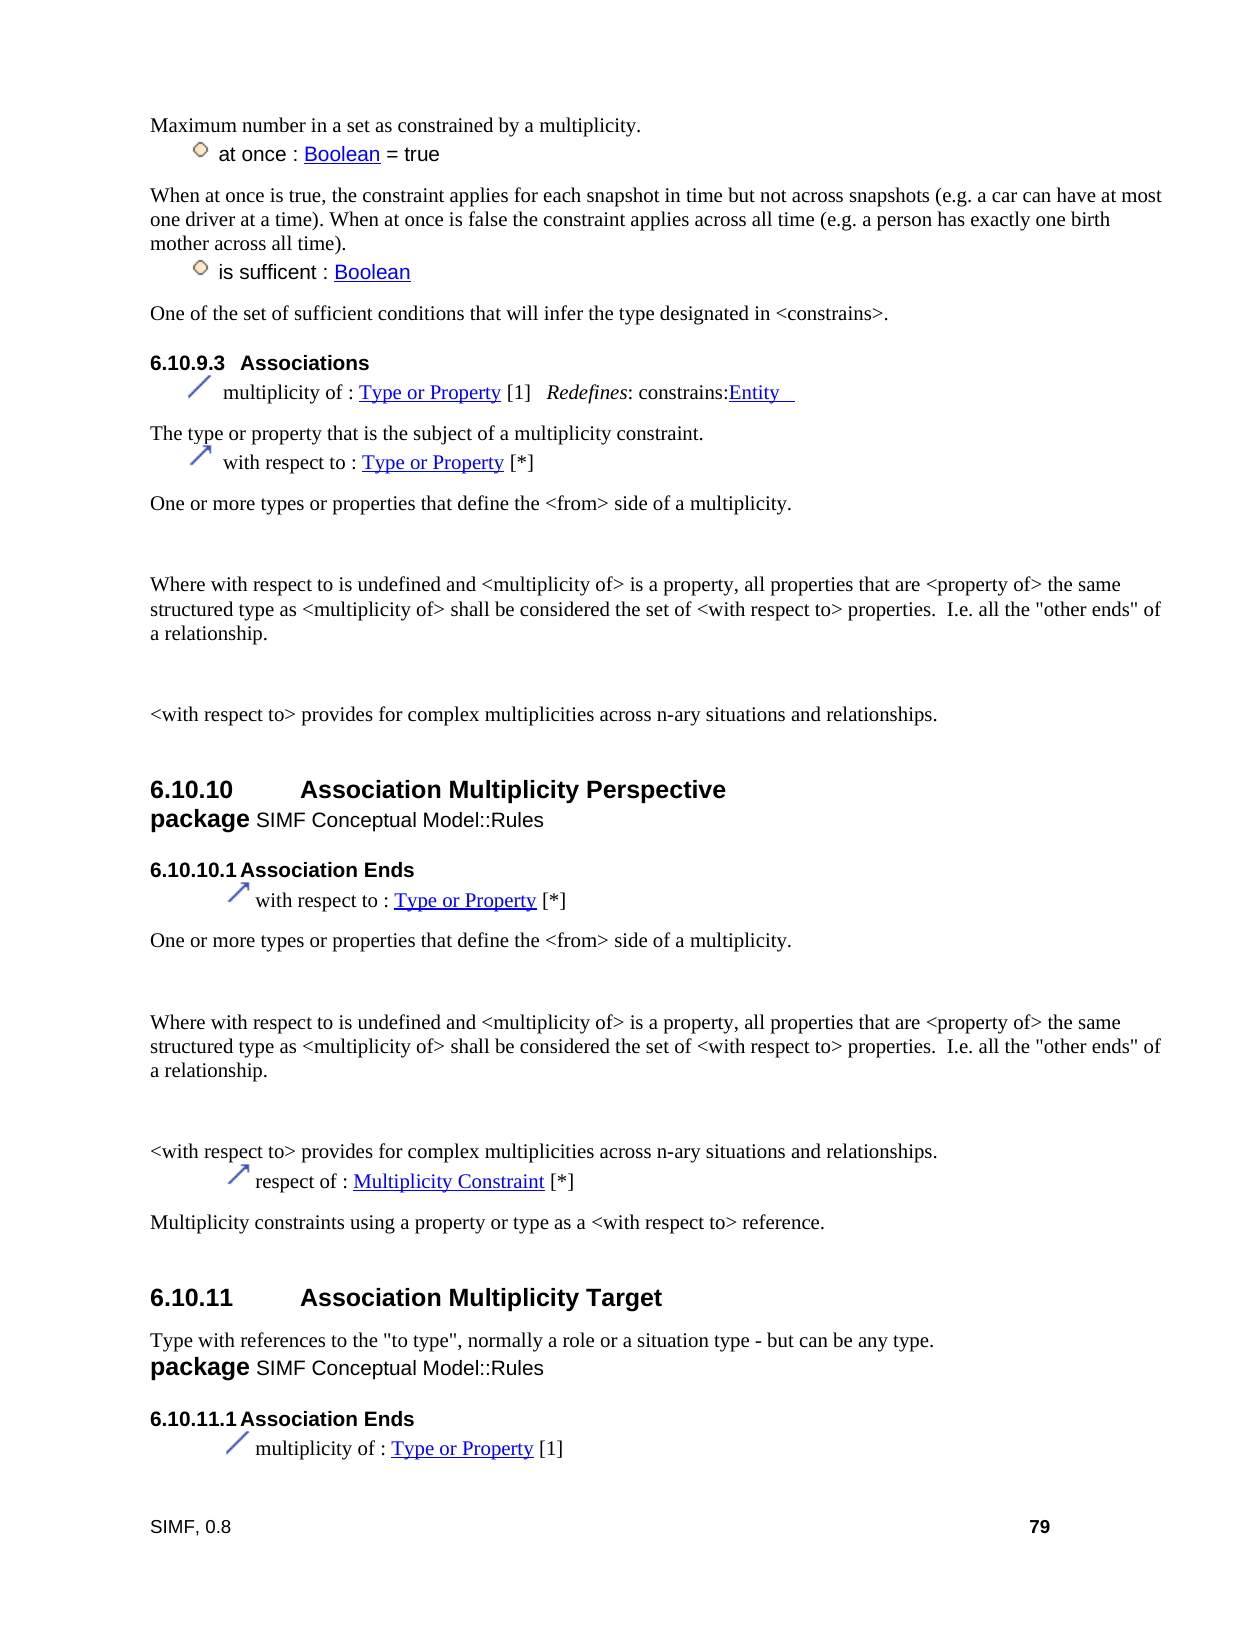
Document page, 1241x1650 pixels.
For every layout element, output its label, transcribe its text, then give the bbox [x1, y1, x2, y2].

text <with respect to> provides for complex multiplicities across n-ary situations and relationships. [150, 702, 1165, 726]
text multiplicity of : Type or Property [1] Redefines: constrains:Entity [187, 374, 1165, 404]
text Multiplicity constraints using a property or type as a <with respect to> reference. [150, 1210, 1165, 1234]
text Where with respect to is undefined and <multiplicity of> is a property, all properties that are <property of> the same structured type as <multiplicity of> shall be considered the set of <with respect to> properties. I.e. all the "other ends" of a relationship. [150, 1010, 1165, 1082]
text Type with references to the "to type", normally a role or a situation type - but can be any type. [150, 1328, 1165, 1352]
picture [187, 254, 213, 280]
text multiplicity of : Type or Property [1] [150, 1431, 1165, 1460]
subtitle Association Multiplicity Perspective [150, 775, 1165, 804]
subtitle Association Multiplicity Target [150, 1283, 1165, 1312]
text One of the set of sufficient conditions that will infer the type designated in <constrains>. [150, 301, 1165, 325]
picture [225, 882, 251, 907]
picture [187, 374, 213, 400]
text One or more types or properties that define the <from> side of a multiplicity. [150, 491, 1165, 515]
text One or more types or properties that define the <from> side of a multiplicity. [150, 928, 1165, 952]
text When at once is true, the constraint applies for each snapshot in time but not across snapshots (e.g. a car can have at most one driver at a time). When at once is false the constraint applies across all time (e.g. a person has exactly one birth mother across all time). [150, 183, 1165, 255]
picture [225, 1430, 251, 1456]
text at once : Boolean = true [187, 137, 1165, 166]
text Maximum number in a set as constrained by a multiplicity. [150, 112, 1165, 137]
text The type or property that is the subject of a multiplicity constraint. [150, 421, 1165, 445]
text package SIMF Conceptual Model::Rules [150, 804, 1165, 833]
subtitle Association Ends [150, 1407, 1165, 1431]
text with respect to : Type or Property [*] [187, 445, 1165, 474]
picture [187, 136, 213, 162]
text is sufficent : Boolean [187, 255, 1165, 284]
text <with respect to> provides for complex multiplicities across n-ary situations and relationships. [150, 1139, 1165, 1163]
text Where with respect to is undefined and <multiplicity of> is a property, all properties that are <property of> the same structured type as <multiplicity of> shall be considered the set of <with respect to> properties. I.e. all the "other ends" of a relationship. [150, 572, 1165, 644]
picture [225, 1163, 251, 1189]
subtitle Association Ends [150, 858, 1165, 882]
picture [187, 444, 213, 470]
subtitle Associations [150, 350, 1165, 374]
text package SIMF Conceptual Model::Rules [150, 1352, 1165, 1381]
text with respect to : Type or Property [*] [150, 882, 1165, 912]
text respect of : Multiplicity Constraint [*] [150, 1163, 1165, 1193]
